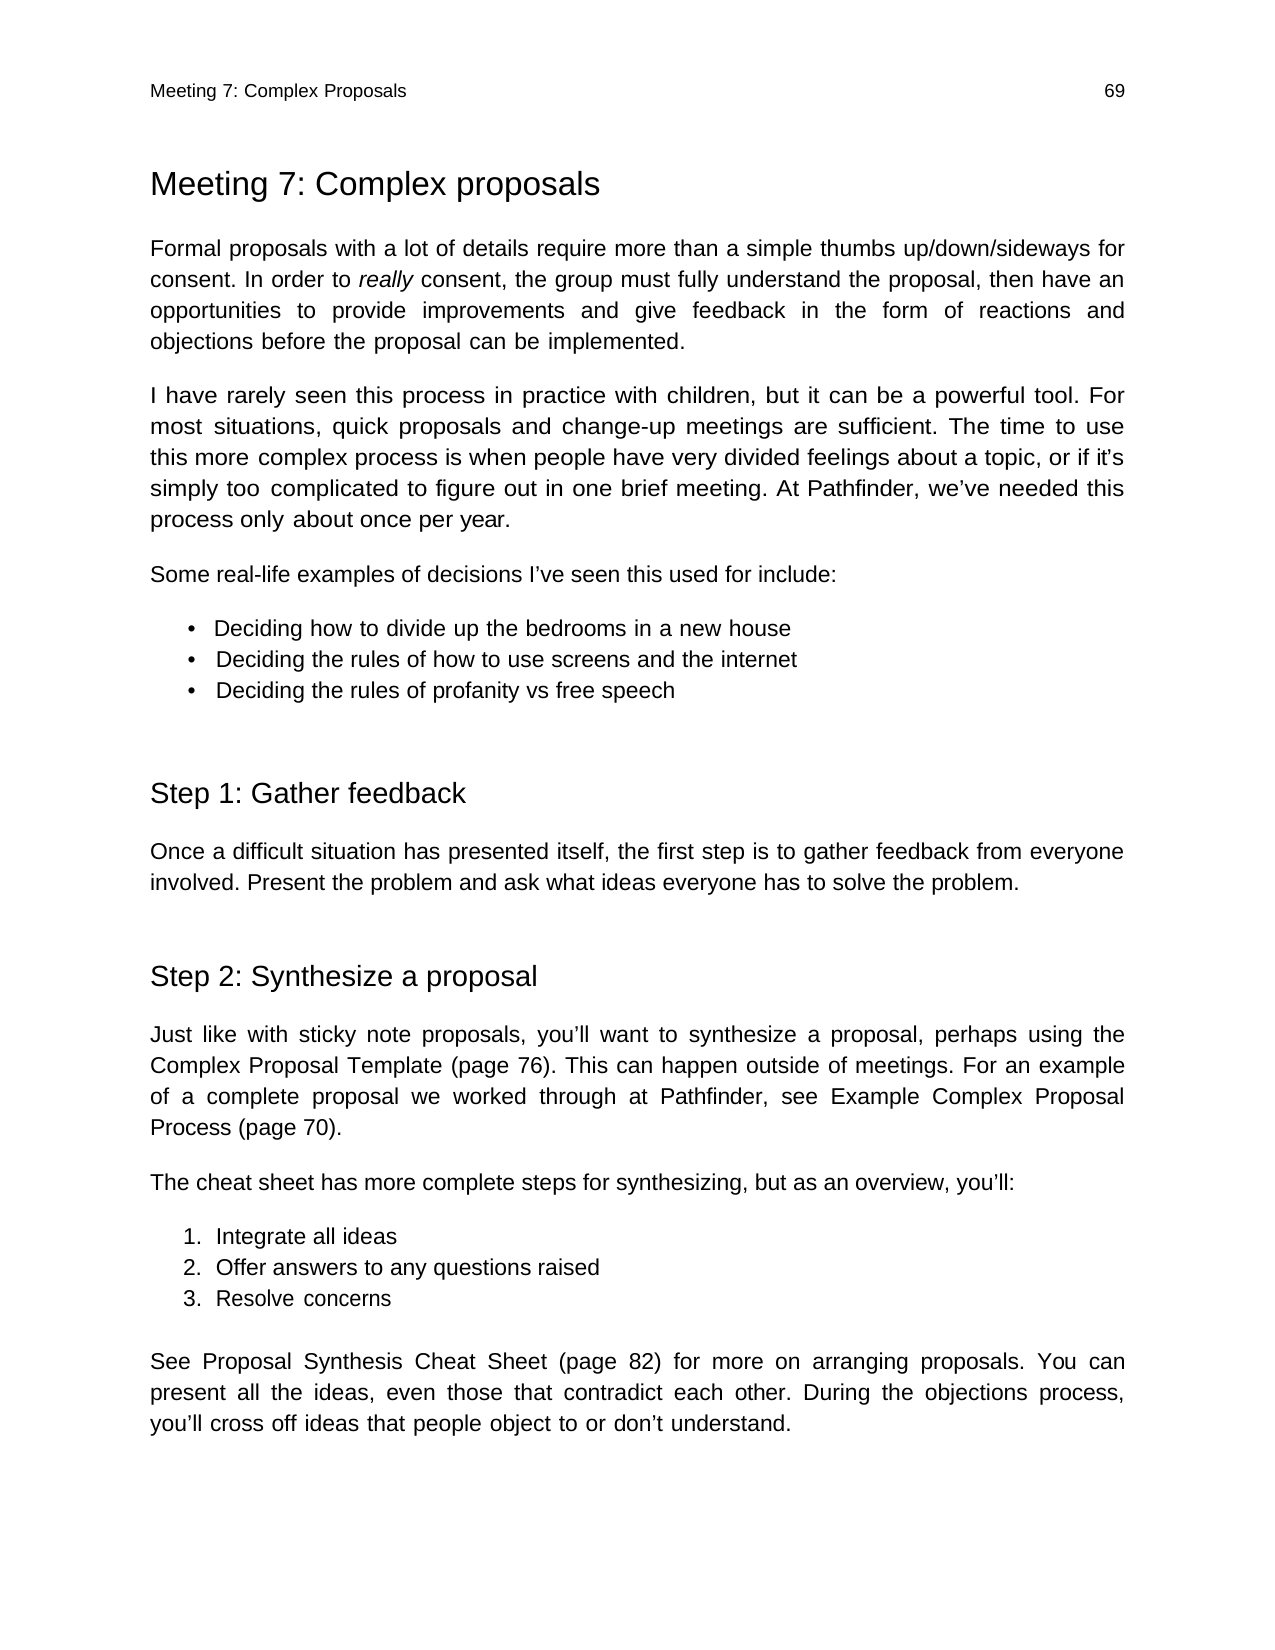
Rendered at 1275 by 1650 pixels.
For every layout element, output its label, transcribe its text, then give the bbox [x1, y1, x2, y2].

list Offer answers to any questions raised [183, 1254, 1137, 1280]
subtitle Step 1: Gather feedback [150, 776, 1137, 809]
text Formal proposals with a lot of details require more than a simple thumbs up/down/sideways for consent. In order to really consent, the group must fully understand the proposal, then have an opportunities to provide improvements and give feedback in the form of reactions and objections before the proposal can be implemented. [150, 234, 1125, 354]
list Integrate all ideas [183, 1223, 1137, 1249]
text I have rarely seen this process in practice with children, but it can be a powerful tool. For most situations, quick proposals and change-up meetings are sufficient. The time to use this more complex process is when people have very divided feelings about a topic, or if it’s simply too complicated to figure out in one brief meeting. At Pathfinder, we’ve needed this process only about once per year. [150, 382, 1125, 533]
text The cheat sheet has more complete steps for synthesizing, but as an overview, you’ll: [150, 1168, 1137, 1195]
list Resolve concerns [183, 1285, 1137, 1312]
text Once a difficult situation has presented itself, the first step is to gather feedback from everyone involved. Present the problem and ask what ideas everyone has to solve the problem. [150, 838, 1125, 895]
list Deciding how to divide up the bedrooms in a new house [187, 615, 1137, 641]
list Deciding the rules of profanity vs free speech [187, 677, 1137, 704]
text Just like with sticky note proposals, you’ll want to synthesize a proposal, perhaps using the Complex Proposal Template (page 76). This can happen outside of meetings. For an example of a complete proposal we worked through at Pathfinder, see Example Complex Proposal Process (page 70). [150, 1021, 1125, 1141]
text Some real-life examples of decisions I’ve seen this used for include: [150, 561, 1137, 587]
list Deciding the rules of how to use screens and the internet [187, 646, 1137, 672]
text See Proposal Synthesis Cheat Sheet (page 82) for more on arranging proposals. You can present all the ideas, even those that contradict each other. During the objections process, you’ll cross off ideas that people object to or don’t understand. [150, 1348, 1125, 1436]
subtitle Step 2: Synthesize a proposal [150, 959, 1137, 992]
subtitle Meeting 7: Complex proposals [150, 164, 1137, 203]
